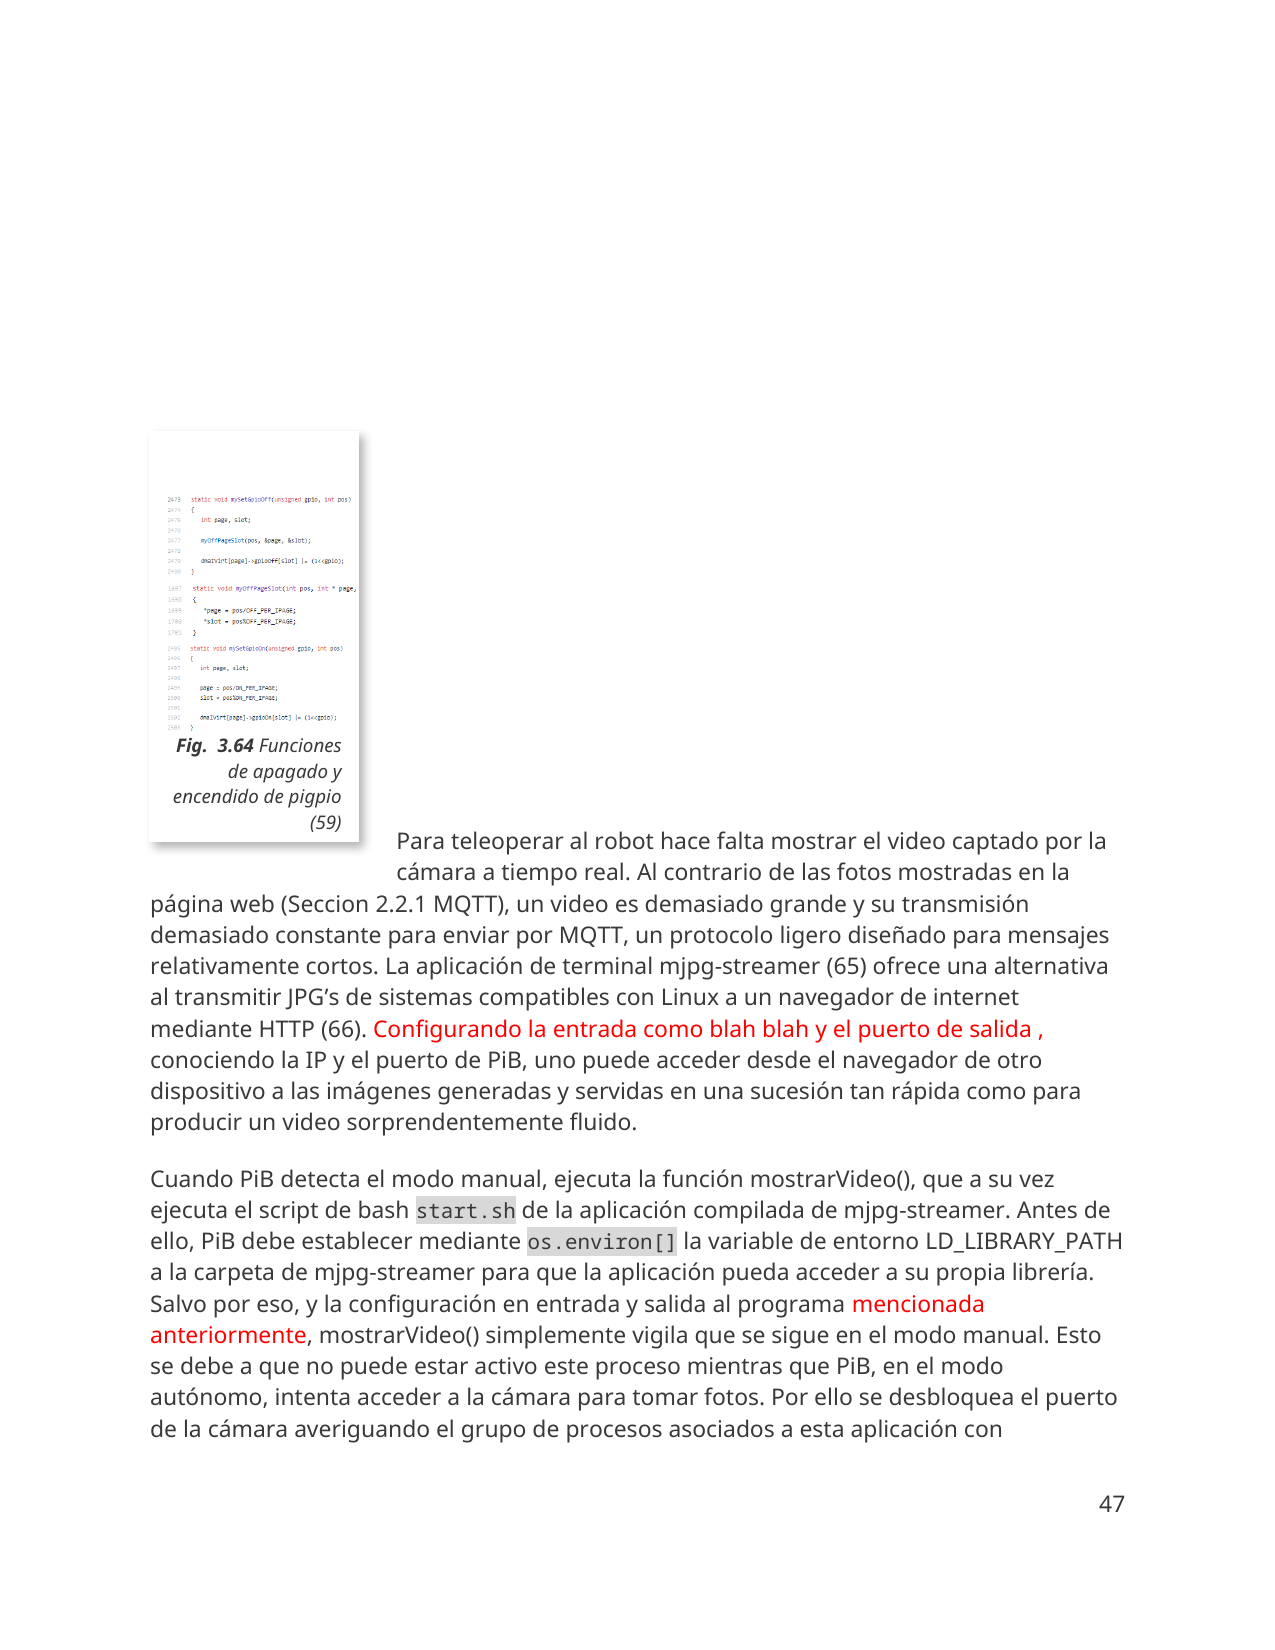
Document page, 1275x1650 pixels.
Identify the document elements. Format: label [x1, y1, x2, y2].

picture [165, 644, 344, 733]
picture [165, 583, 359, 638]
picture [165, 495, 353, 577]
